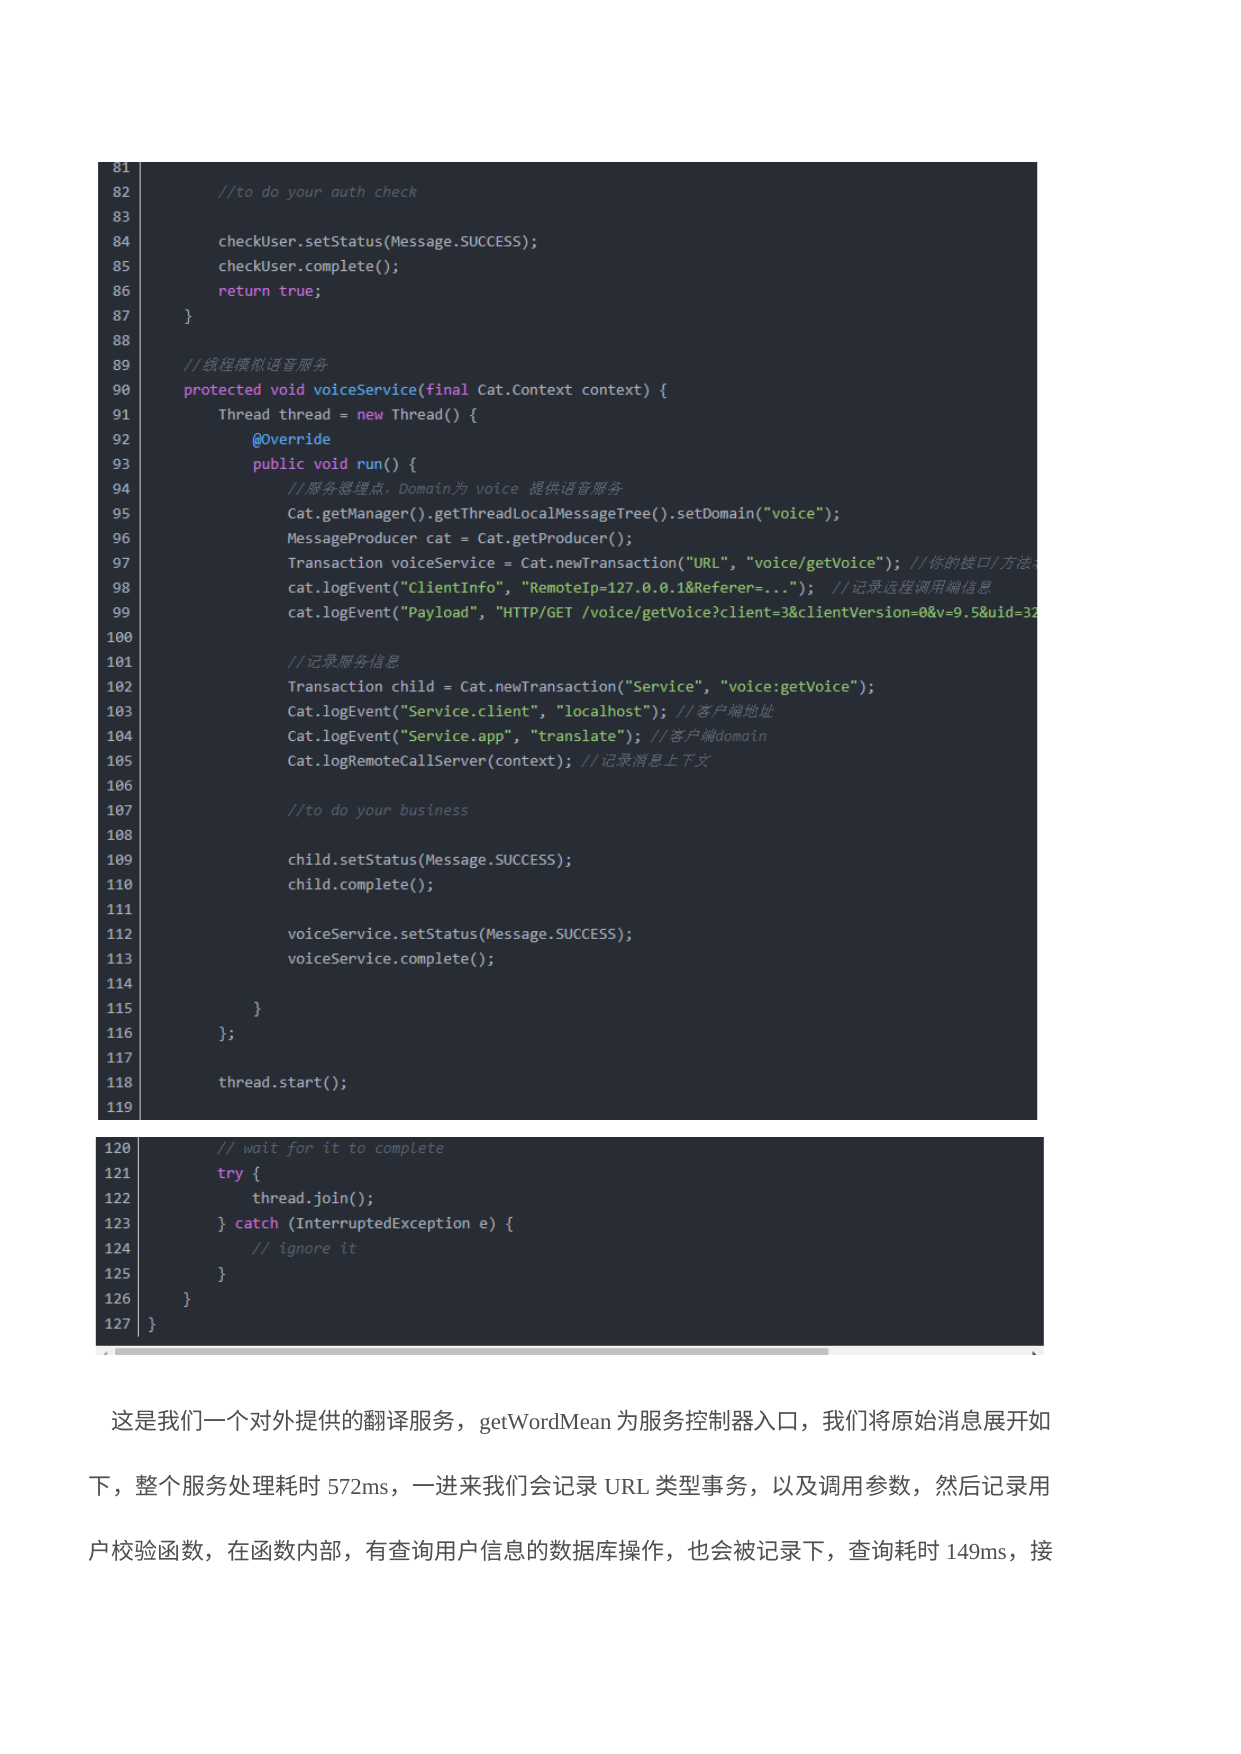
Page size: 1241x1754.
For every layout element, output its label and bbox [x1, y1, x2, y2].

picture [88, 162, 1053, 1120]
picture [88, 1137, 1053, 1355]
text [89, 1387, 1053, 1582]
